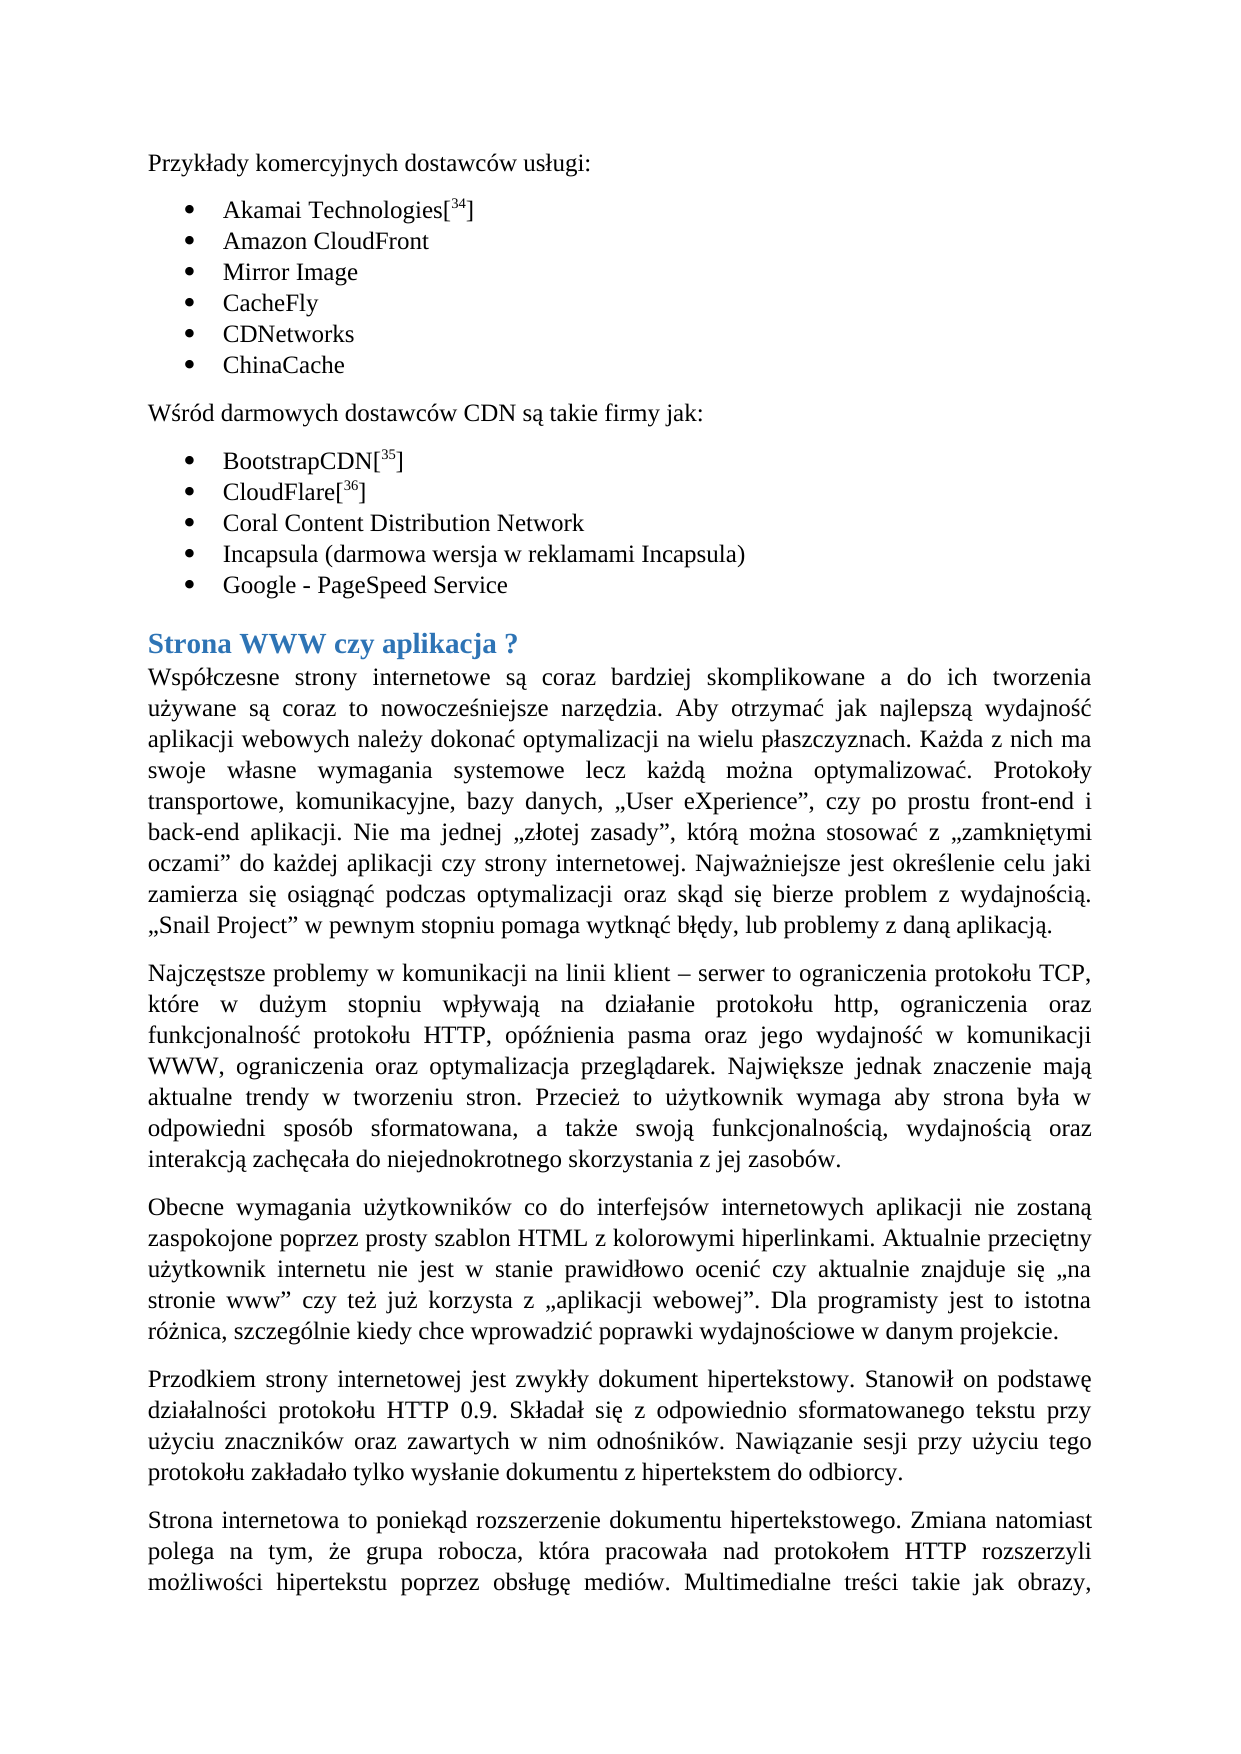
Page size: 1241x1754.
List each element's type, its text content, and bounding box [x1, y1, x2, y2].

text Współczesne strony internetowe są coraz bardziej skomplikowane a do ich tworzenia używane są coraz to nowocześniejsze narzędzia. Aby otrzymać jak najlepszą wydajność aplikacji webowych należy dokonać optymalizacji na wielu płaszczyznach. Każda z nich ma swoje własne wymagania systemowe lecz każdą można optymalizować. Protokoły transportowe, komunikacyjne, bazy danych, „User eXperience”, czy po prostu front-end i back-end aplikacji. Nie ma jednej „złotej zasady”, którą można stosować z „zamkniętymi oczami” do każdej aplikacji czy strony internetowej. Najważniejsze jest określenie celu jaki zamierza się osiągnąć podczas optymalizacji oraz skąd się bierze problem z wydajnością. „Snail Project” w pewnym stopniu pomaga wytknąć błędy, lub problemy z daną aplikacją. [148, 662, 1093, 939]
list BootstrapCDN[] [185, 446, 1093, 475]
text Obecne wymagania użytkowników co do interfejsów internetowych aplikacji nie zostaną zaspokojone poprzez prosty szablon HTML z kolorowymi hiperlinkami. Aktualnie przeciętny użytkownik internetu nie jest w stanie prawidłowo ocenić czy aktualnie znajduje się „na stronie www” czy też już korzysta z „aplikacji webowej”. Dla programisty jest to istotna różnica, szczególnie kiedy chce wprowadzić poprawki wydajnościowe w danym projekcie. [148, 1192, 1093, 1345]
list CDNetworks [185, 319, 1093, 348]
list Mirror Image [185, 257, 1093, 286]
text Przodkiem strony internetowej jest zwykły dokument hipertekstowy. Stanowił on podstawę działalności protokołu HTTP 0.9. Składał się z odpowiednio sformatowanego tekstu przy użyciu znaczników oraz zawartych w nim odnośników. Nawiązanie sesji przy użyciu tego protokołu zakładało tylko wysłanie dokumentu z hipertekstem do odbiorcy. [148, 1364, 1093, 1486]
text Przykłady komercyjnych dostawców usługi: [148, 148, 1093, 176]
list ChinaCache [185, 351, 1093, 379]
list CloudFlare[] [185, 477, 1093, 506]
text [148, 1505, 1093, 1596]
list Incapsula (darmowa wersja w reklamami Incapsula) [185, 539, 1093, 568]
list Google - PageSpeed Service [185, 570, 1093, 599]
subtitle Strona WWW czy aplikacja ? [148, 626, 1093, 660]
list CacheFly [185, 288, 1093, 317]
list Amazon CloudFront [185, 226, 1093, 255]
list Coral Content Distribution Network [185, 508, 1093, 537]
list Akamai Technologies[] [185, 195, 1093, 224]
text Wśród darmowych dostawców CDN są takie firmy jak: [148, 398, 1093, 427]
text Najczęstsze problemy w komunikacji na linii klient – serwer to ograniczenia protokołu TCP, które w dużym stopniu wpływają na działanie protokołu http, ograniczenia oraz funkcjonalność protokołu HTTP, opóźnienia pasma oraz jego wydajność w komunikacji WWW, ograniczenia oraz optymalizacja przeglądarek. Największe jednak znaczenie mają aktualne trendy w tworzeniu stron. Przecież to użytkownik wymaga aby strona była w odpowiedni sposób sformatowana, a także swoją funkcjonalnością, wydajnością oraz interakcją zachęcała do niejednokrotnego skorzystania z jej zasobów. [148, 958, 1093, 1173]
